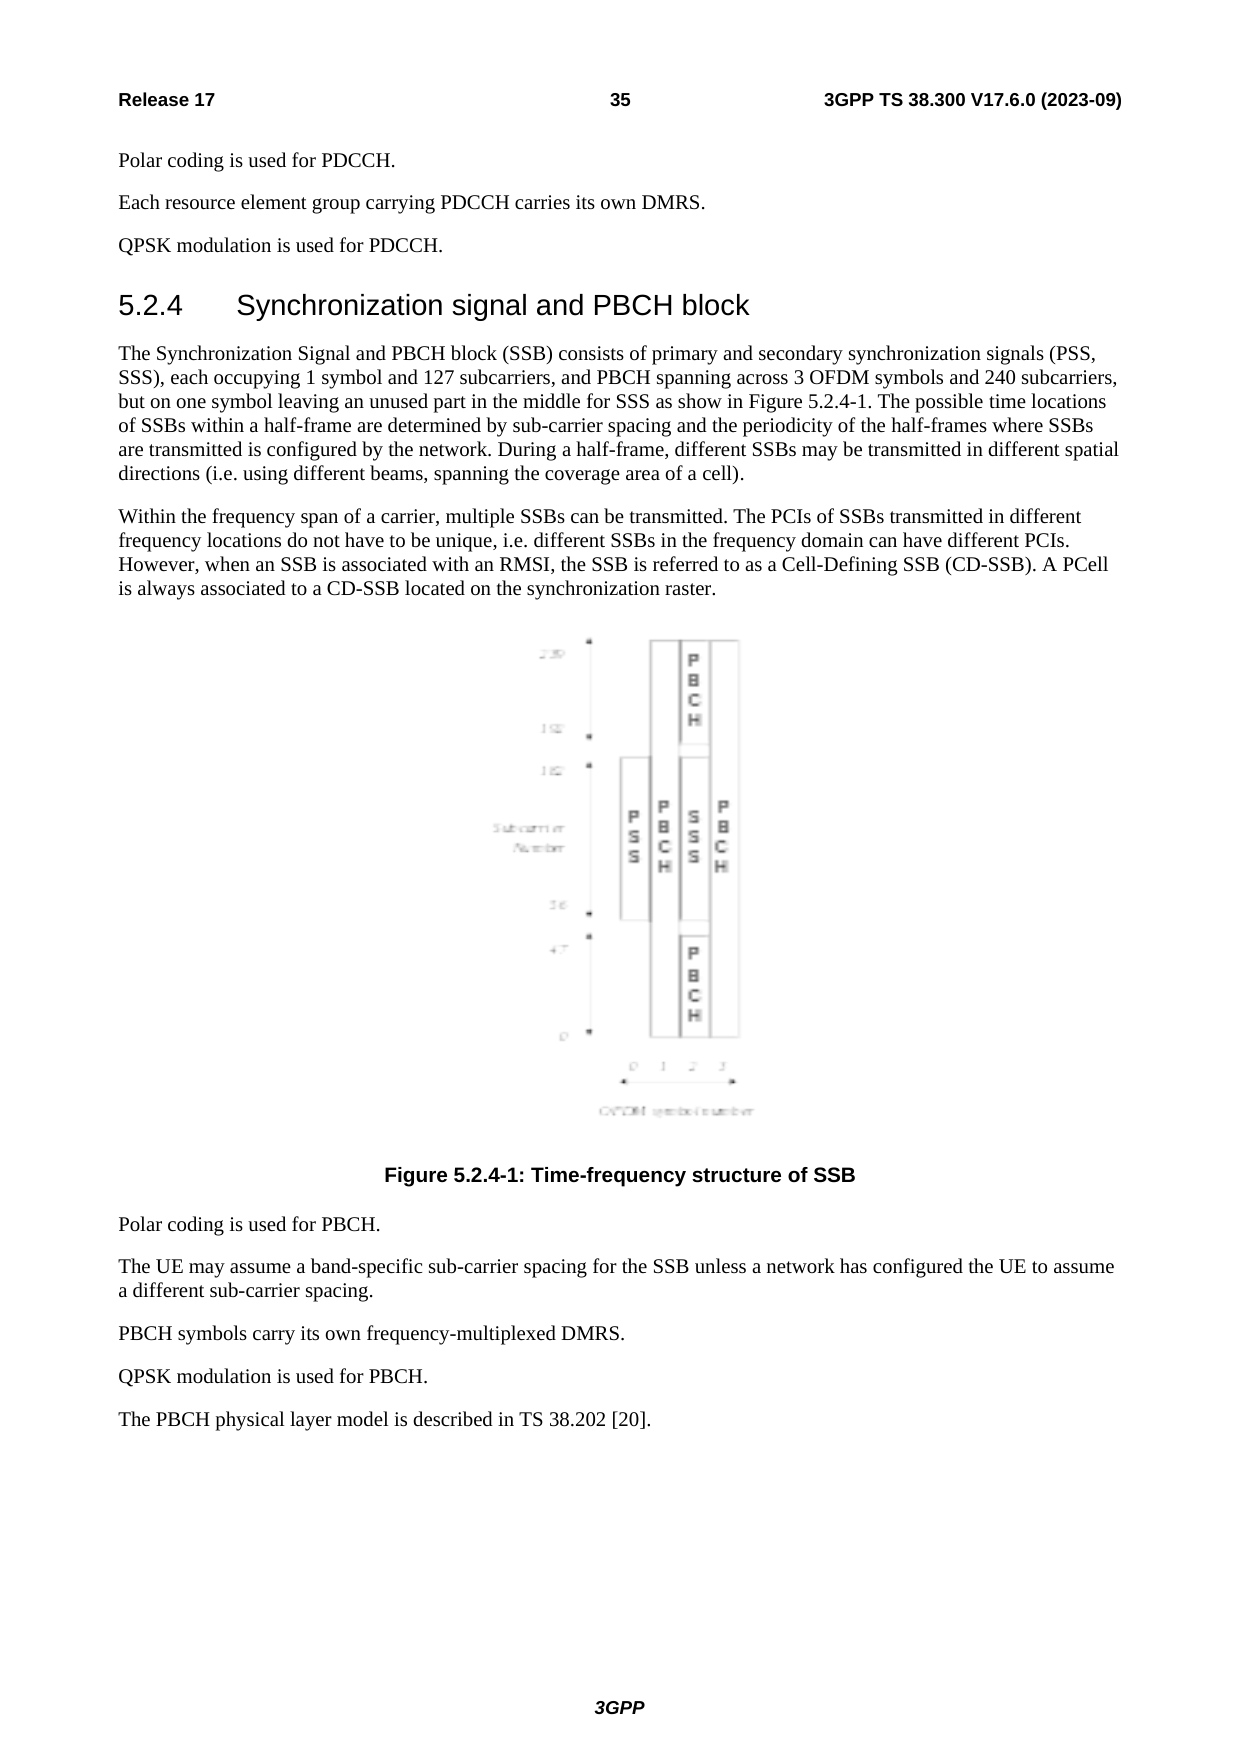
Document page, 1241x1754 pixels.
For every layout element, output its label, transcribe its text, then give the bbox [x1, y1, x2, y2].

text Polar coding is used for PDCCH. [118, 147, 1122, 172]
text The Synchronization Signal and PBCH block (SSB) consists of primary and secondary synchronization signals (PSS, SSS), each occupying 1 symbol and 127 subcarriers, and PBCH spanning across 3 OFDM symbols and 240 subcarriers, but on one symbol leaving an unused part in the middle for SSS as show in Figure 5.2.4-1. The possible time locations of SSBs within a half-frame are determined by sub-carrier spacing and the periodicity of the half-frames where SSBs are transmitted is configured by the network. During a half-frame, different SSBs may be transmitted in different spatial directions (i.e. using different beams, spanning the coverage area of a cell). [118, 341, 1122, 485]
text The UE may assume a band-specific sub-carrier spacing for the SSB unless a network has configured the UE to assume a different sub-carrier spacing. [118, 1254, 1122, 1302]
text Within the frequency span of a carrier, multiple SSBs can be transmitted. The PCIs of SSBs transmitted in different frequency locations do not have to be unique, i.e. different SSBs in the frequency domain can have different PCIs. However, when an SSB is associated with an RMSI, the SSB is referred to as a Cell-Defining SSB (CD-SSB). A PCell is always associated to a CD-SSB located on the synchronization raster. [118, 504, 1122, 600]
text Figure 5.2.4-1: Time-frequency structure of SSB [118, 1163, 1122, 1187]
subtitle 5.2.4 Synchronization signal and PBCH block [118, 288, 1122, 322]
text The PBCH physical layer model is described in TS 38.202 [20]. [118, 1407, 1122, 1431]
text QPSK modulation is used for PBCH. [118, 1364, 1122, 1388]
text PBCH symbols carry its own frequency-multiplexed DMRS. [118, 1321, 1122, 1345]
text QPSK modulation is used for PDCCH. [118, 233, 1122, 257]
text Each resource element group carrying PDCCH carries its own DMRS. [118, 190, 1122, 214]
text Polar coding is used for PBCH. [118, 1212, 1122, 1236]
